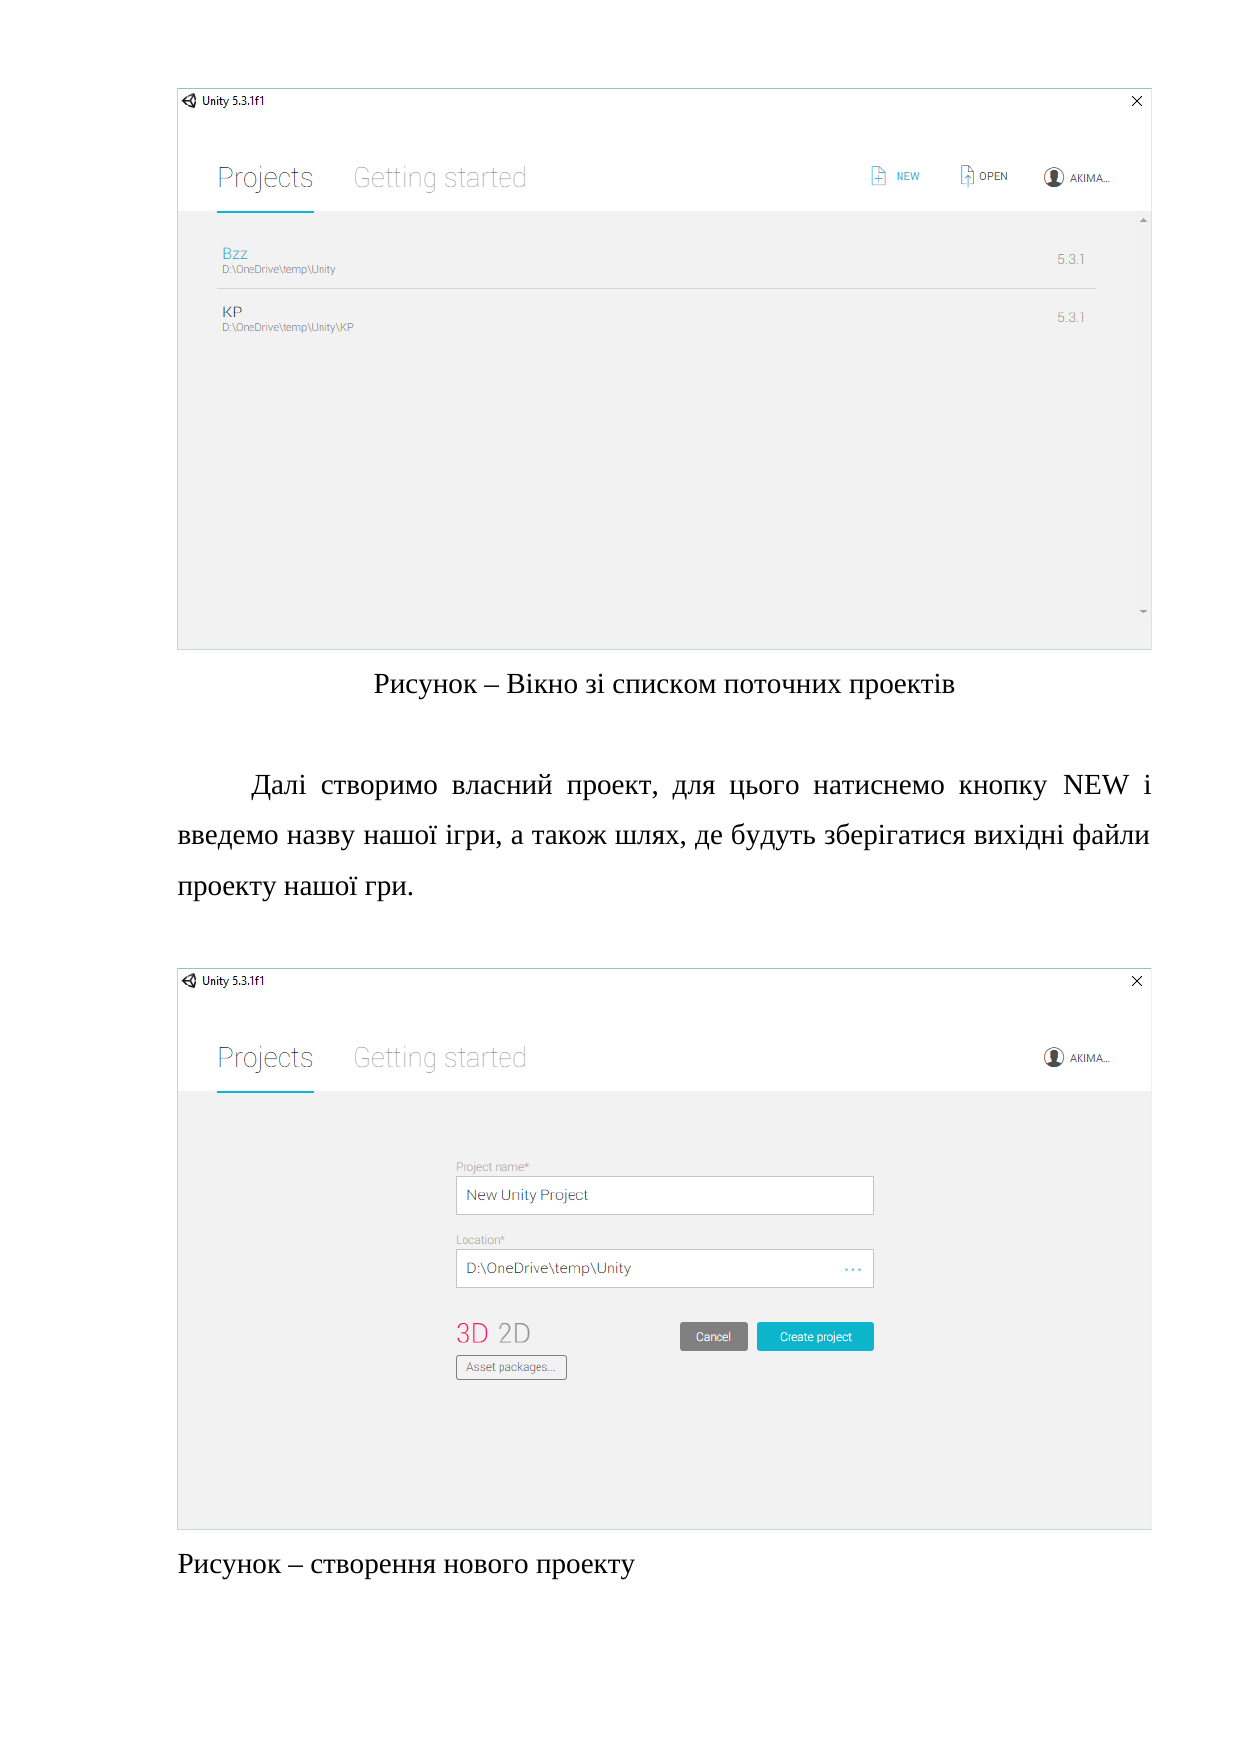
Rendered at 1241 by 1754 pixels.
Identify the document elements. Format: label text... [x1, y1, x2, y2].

text Далі створимо власний проект, для цього натиснемо кнопку NEW і введемо назву нашої ігри, а також шлях, де будуть зберігатися вихідні файли проекту нашої гри. [177, 767, 1152, 901]
text Рисунок – створення нового проекту [177, 1546, 1152, 1580]
text Рисунок – Вікно зі списком поточних проектів [177, 667, 1152, 700]
picture [177, 88, 1152, 650]
picture [177, 968, 1152, 1530]
